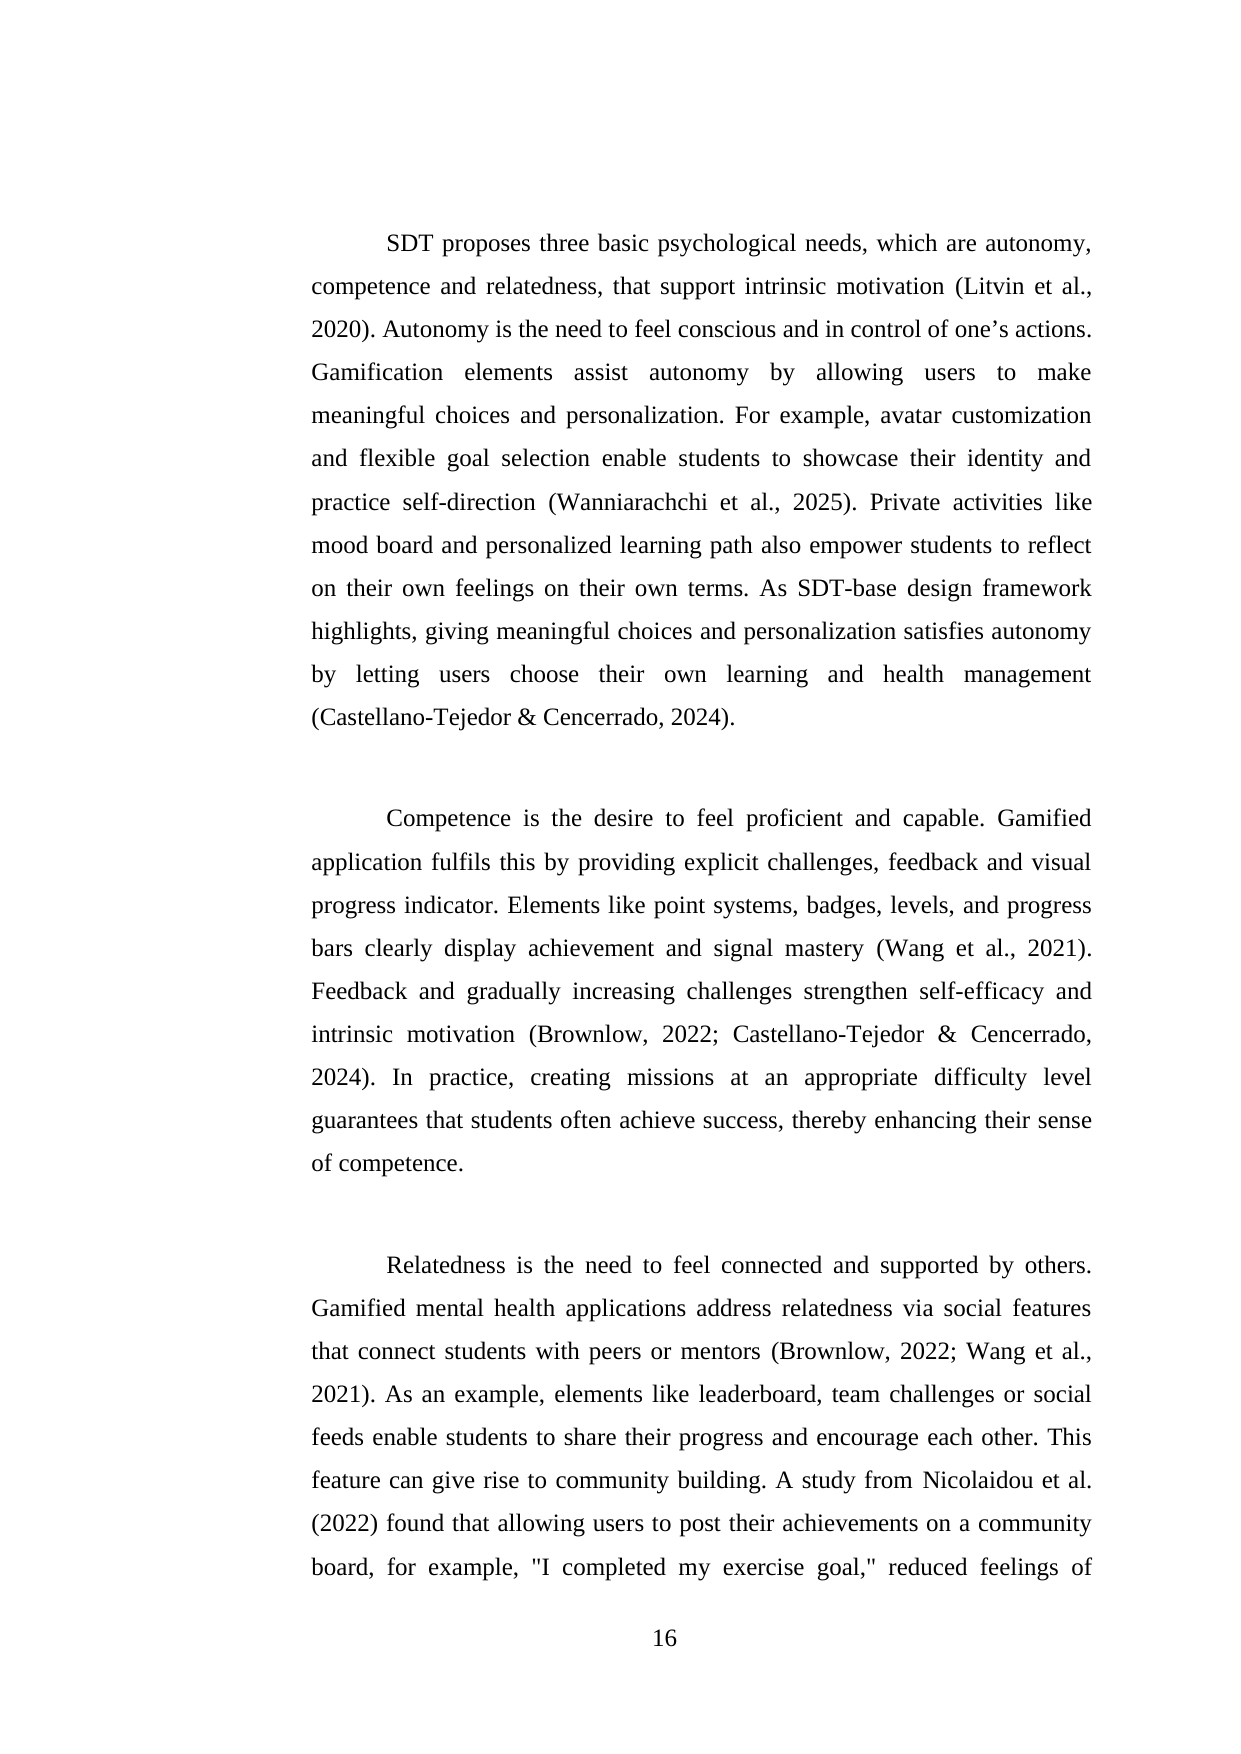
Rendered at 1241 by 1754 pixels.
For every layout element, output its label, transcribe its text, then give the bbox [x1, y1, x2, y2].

text Competence is the desire to feel proficient and capable. Gamified application fulfils this by providing explicit challenges, feedback and visual progress indicator. Elements like point systems, badges, levels, and progress bars clearly display achievement and signal mastery . Feedback and gradually increasing challenges strengthen self-efficacy and intrinsic motivation . In practice, creating missions at an appropriate difficulty level guarantees that students often achieve success, thereby enhancing their sense of competence. [311, 803, 1092, 1177]
text SDT proposes three basic psychological needs, which are autonomy, competence and relatedness, that support intrinsic motivation . Autonomy is the need to feel conscious and in control of one’s actions. Gamification elements assist autonomy by allowing users to make meaningful choices and personalization. For example, avatar customization and flexible goal selection enable students to showcase their identity and practice self-direction . Private activities like mood board and personalized learning path also empower students to reflect on their own feelings on their own terms. As SDT-base design framework highlights, giving meaningful choices and personalization satisfies autonomy by letting users choose their own learning and health management . [311, 228, 1092, 731]
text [311, 1250, 1092, 1580]
